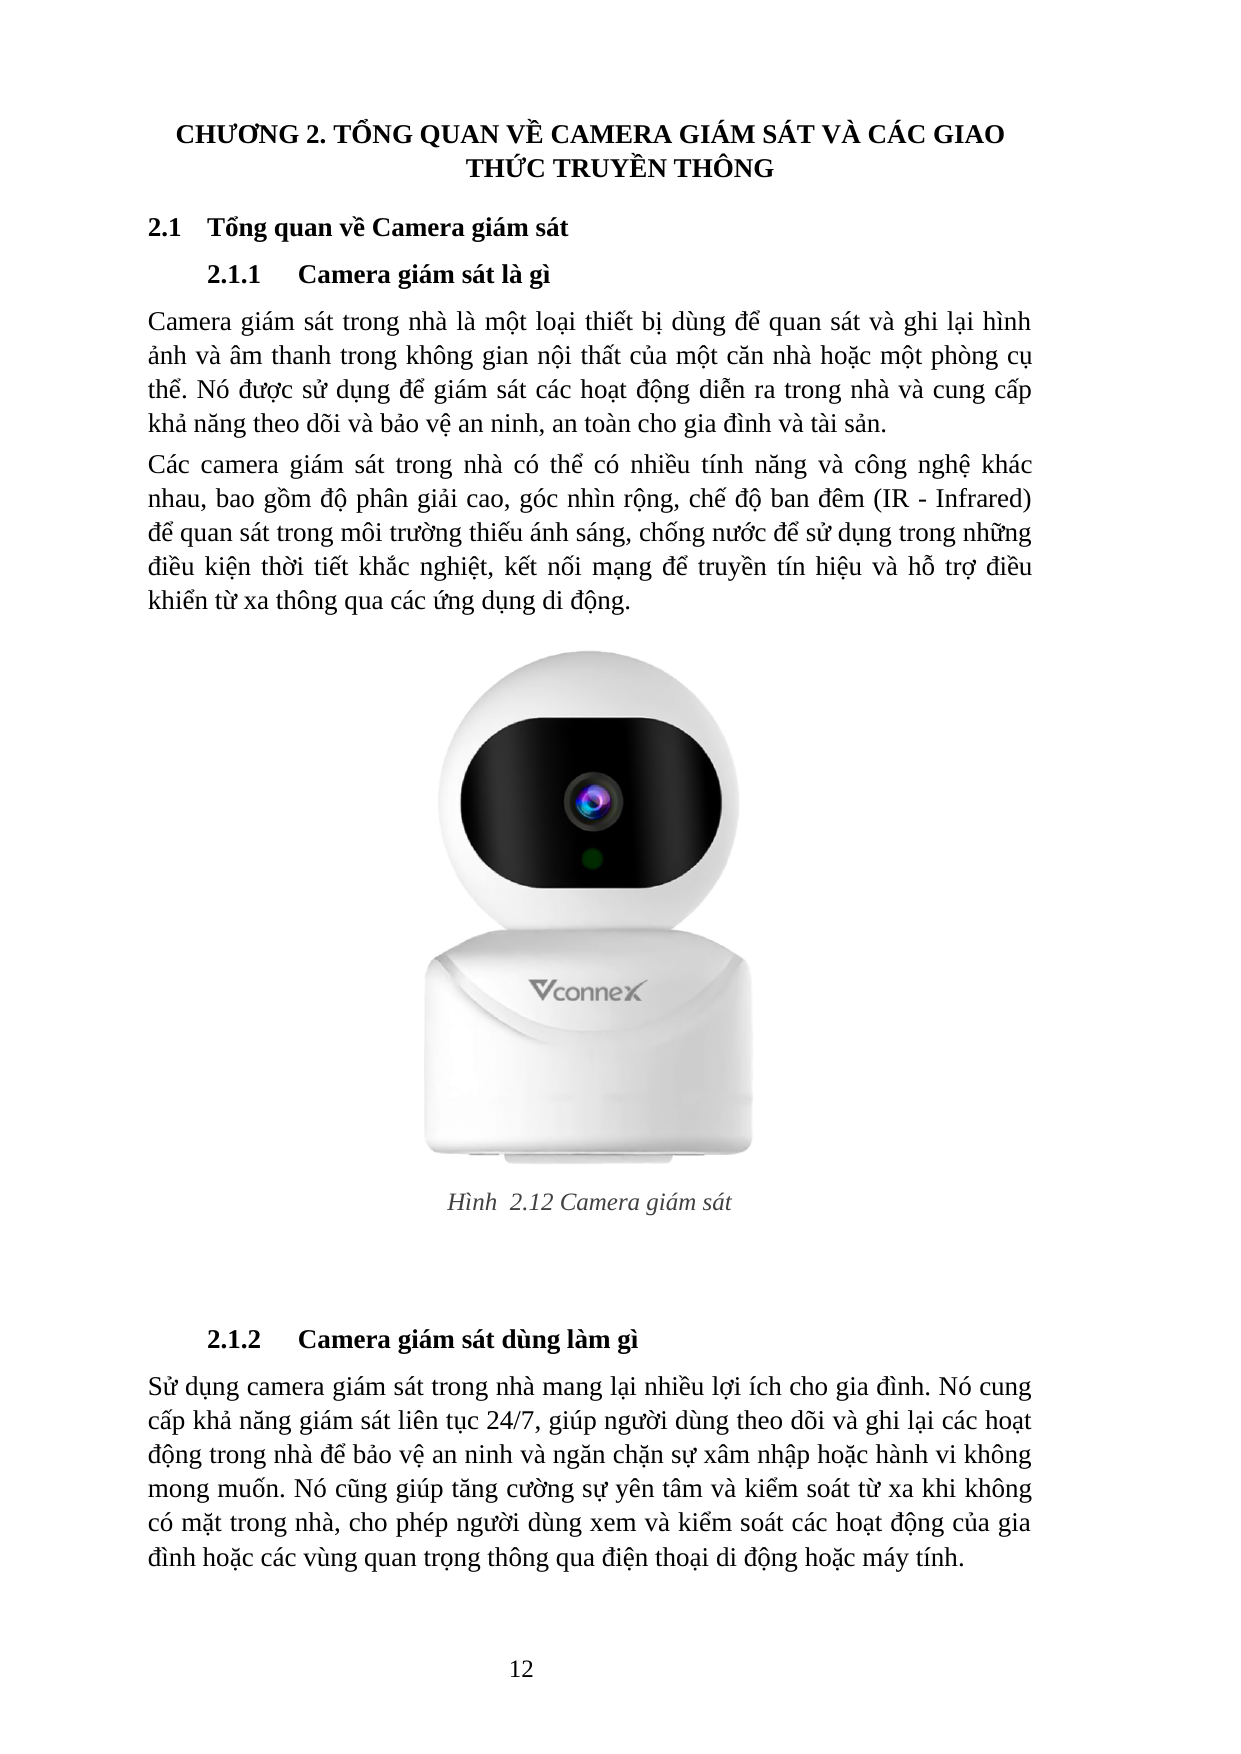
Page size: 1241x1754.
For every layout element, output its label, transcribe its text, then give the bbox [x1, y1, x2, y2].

subtitle Camera giám sát dùng làm gì [207, 1323, 1033, 1354]
text Sử dụng camera giám sát trong nhà mang lại nhiều lợi ích cho gia đình. Nó cung cấp khả năng giám sát liên tục 24/7, giúp người dùng theo dõi và ghi lại các hoạt động trong nhà để bảo vệ an ninh và ngăn chặn sự xâm nhập hoặc hành vi không mong muốn. Nó cũng giúp tăng cường sự yên tâm và kiểm soát từ xa khi không có mặt trong nhà, cho phép người dùng xem và kiểm soát các hoạt động của gia đình hoặc các vùng quan trọng thông qua điện thoại di động hoặc máy tính. [148, 1370, 1033, 1572]
picture [393, 624, 788, 1178]
subtitle TỔNG QUAN VỀ CAMERA GIÁM SÁT VÀ CÁC GIAO THỨC TRUYỀN THÔNG [148, 118, 1033, 183]
subtitle Tổng quan về Camera giám sát [148, 211, 1033, 243]
text Các camera giám sát trong nhà có thể có nhiều tính năng và công nghệ khác nhau, bao gồm độ phân giải cao, góc nhìn rộng, chế độ ban đêm (IR - Infrared) để quan sát trong môi trường thiếu ánh sáng, chống nước để sử dụng trong những điều kiện thời tiết khắc nghiệt, kết nối mạng để truyền tín hiệu và hỗ trợ điều khiển từ xa thông qua các ứng dụng di động. [148, 448, 1033, 616]
text Camera giám sát trong nhà là một loại thiết bị dùng để quan sát và ghi lại hình ảnh và âm thanh trong không gian nội thất của một căn nhà hoặc một phòng cụ thể. Nó được sử dụng để giám sát các hoạt động diễn ra trong nhà và cung cấp khả năng theo dõi và bảo vệ an ninh, an toàn cho gia đình và tài sản. [148, 305, 1033, 438]
subtitle Camera giám sát là gì [207, 258, 1033, 289]
